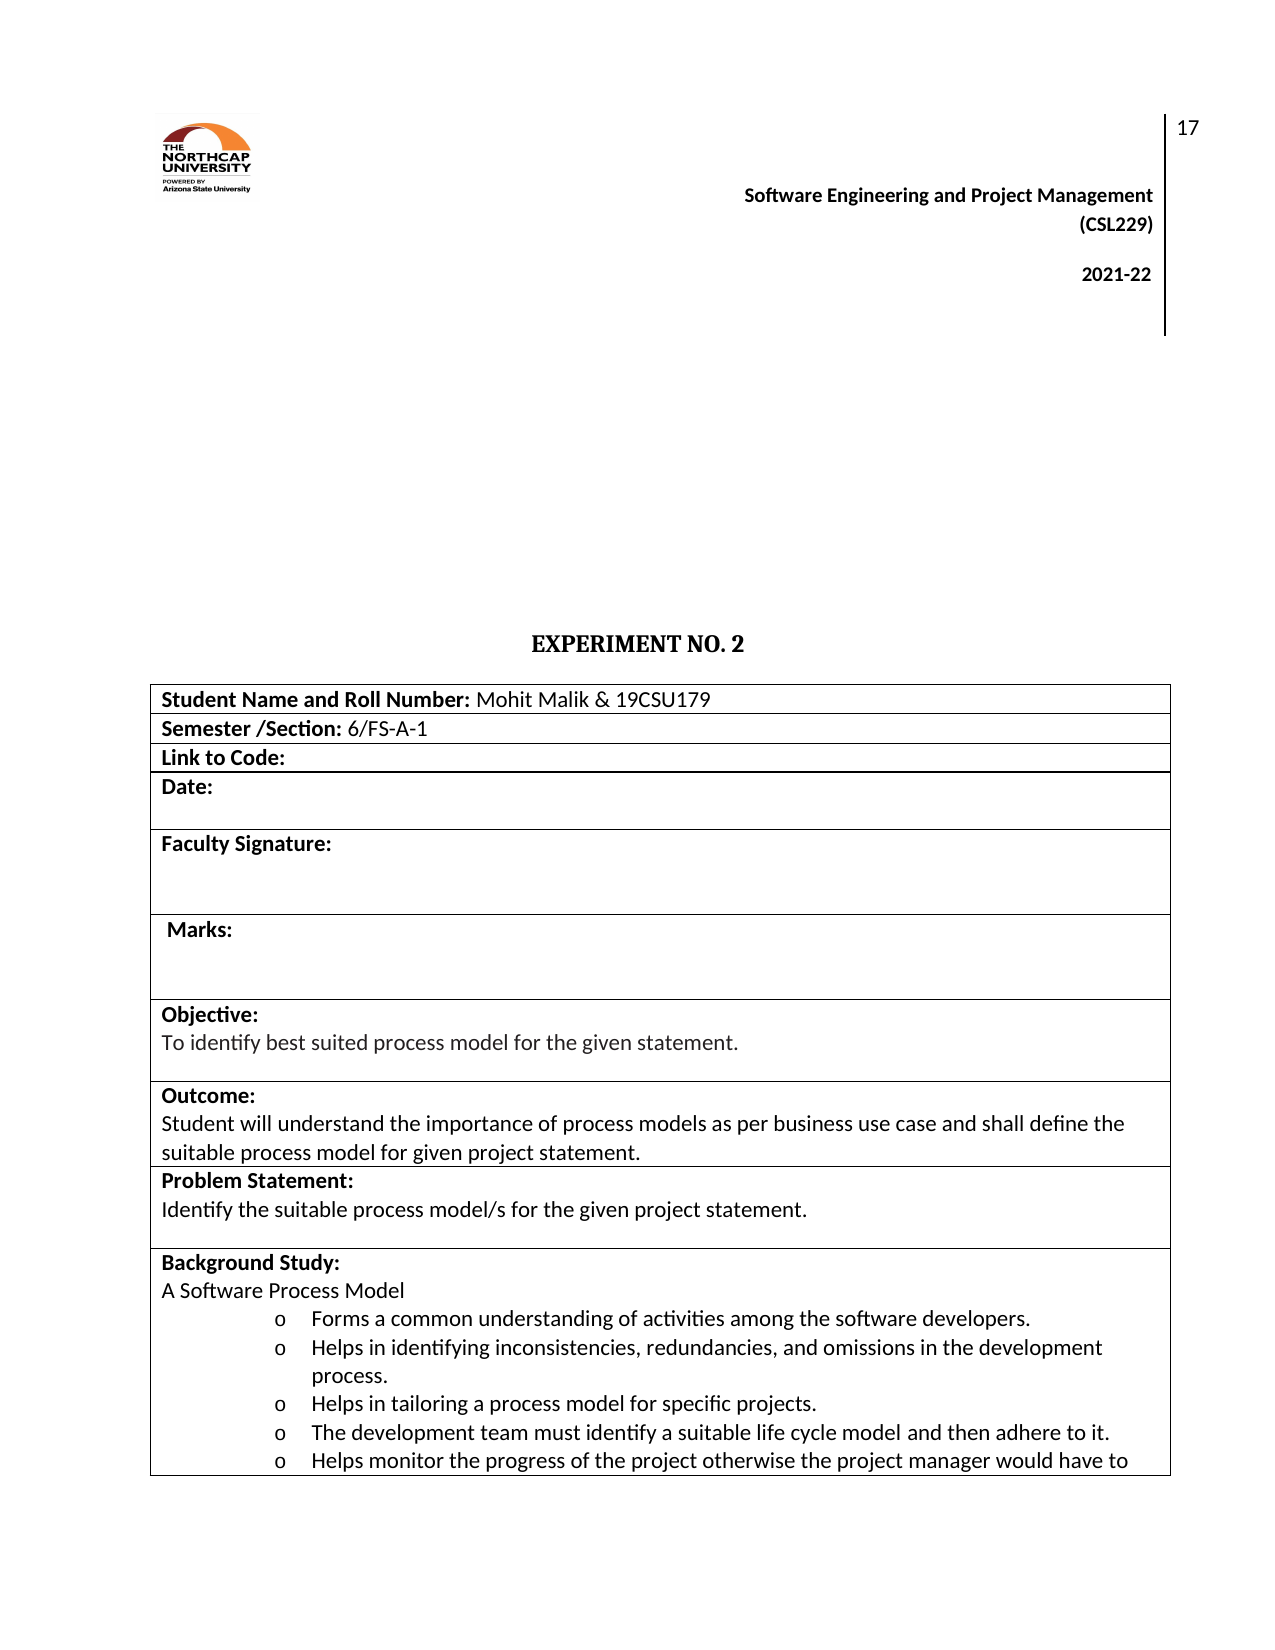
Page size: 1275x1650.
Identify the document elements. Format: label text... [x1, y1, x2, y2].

table_cell Faculty Signature: [151, 830, 1170, 914]
table_cell Link to Code: [151, 744, 1170, 771]
table_cell Marks: [151, 915, 1170, 999]
table_cell Problem Statement: Identify the suitable process model/s for the given project statement. [151, 1167, 1170, 1247]
table_header Student Name and Roll Number: Mohit Malik & 19CSU179 [151, 685, 1170, 713]
table_cell Outcome: Student will understand the importance of process models as per business use case and shall define the suitable process model for given project statement. [151, 1082, 1170, 1166]
table_cell Date: [151, 773, 1170, 828]
picture [155, 113, 260, 202]
text EXPERIMENT NO. 2 [150, 630, 1125, 659]
table_cell Objective: To identify best suited process model for the given statement. [151, 1000, 1170, 1081]
table_cell Semester /Section: 6/FS-A-1 [151, 714, 1170, 742]
